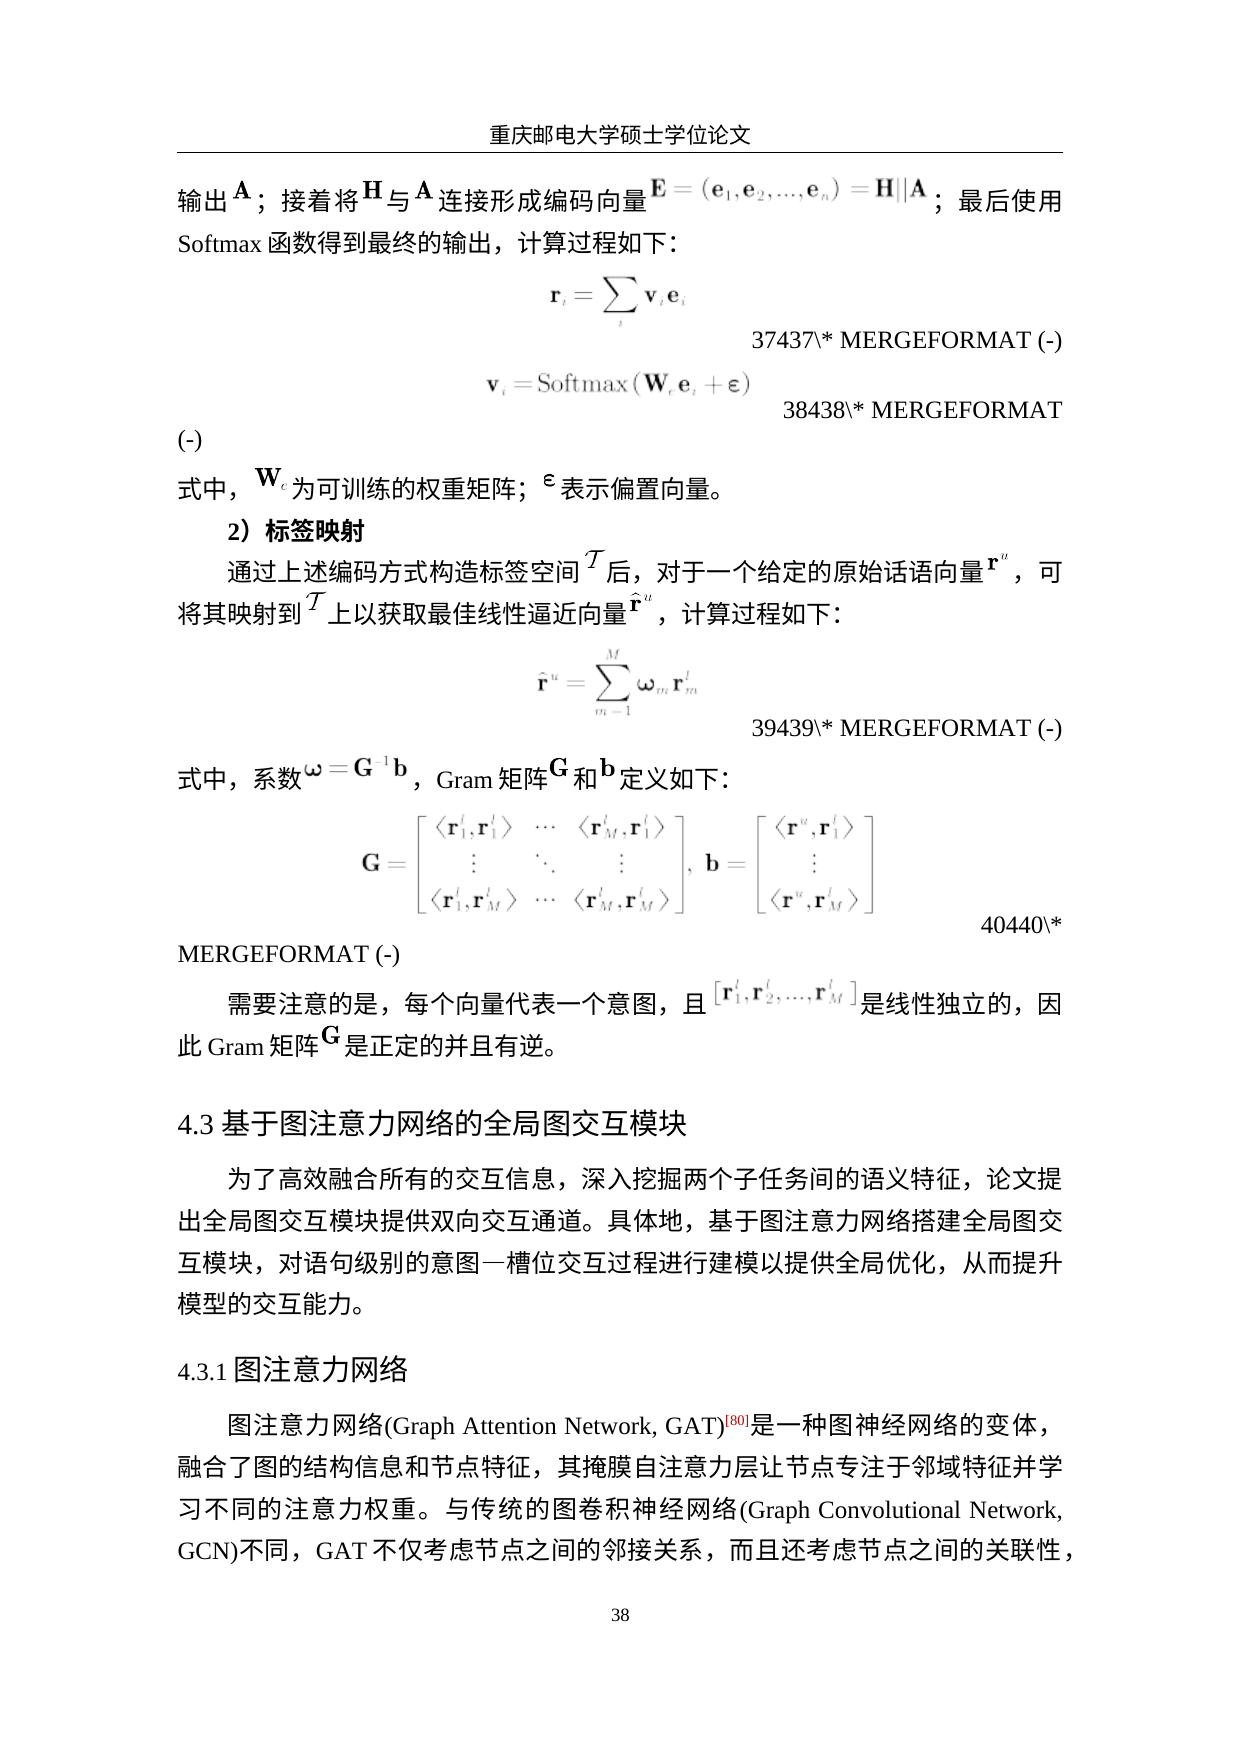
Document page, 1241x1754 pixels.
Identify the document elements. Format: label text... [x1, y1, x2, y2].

text 为了高效融合所有的交互信息，深入挖掘两个子任务间的语义特征，论文提出全局图交互模块提供双向交互通道。具体地，基于图注意力网络搭建全局图交互模块，对语句级别的意图—槽位交互过程进行建模以提供全局优化，从而提升模型的交互能力。 [177, 1156, 1063, 1322]
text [177, 177, 1063, 261]
text 2）标签映射 [177, 507, 1063, 548]
text 需要注意的是，每个向量代表一个意图，且是线性独立的，因此Gram矩阵是正定的并且有逆。 [177, 981, 1063, 1064]
text 式中，系数，Gram矩阵和定义如下： [177, 755, 1063, 796]
text 通过上述编码方式构造标签空间后，对于一个给定的原始话语向量，可将其映射到上以获取最佳线性逼近向量，计算过程如下： [177, 548, 1063, 632]
subtitle 图注意力网络 [177, 1347, 1063, 1389]
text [177, 1401, 1063, 1568]
subtitle 基于图注意力网络的全局图交互模块 [177, 1101, 1063, 1143]
text 式中，为可训练的权重矩阵；表示偏置向量。 [177, 465, 1063, 507]
